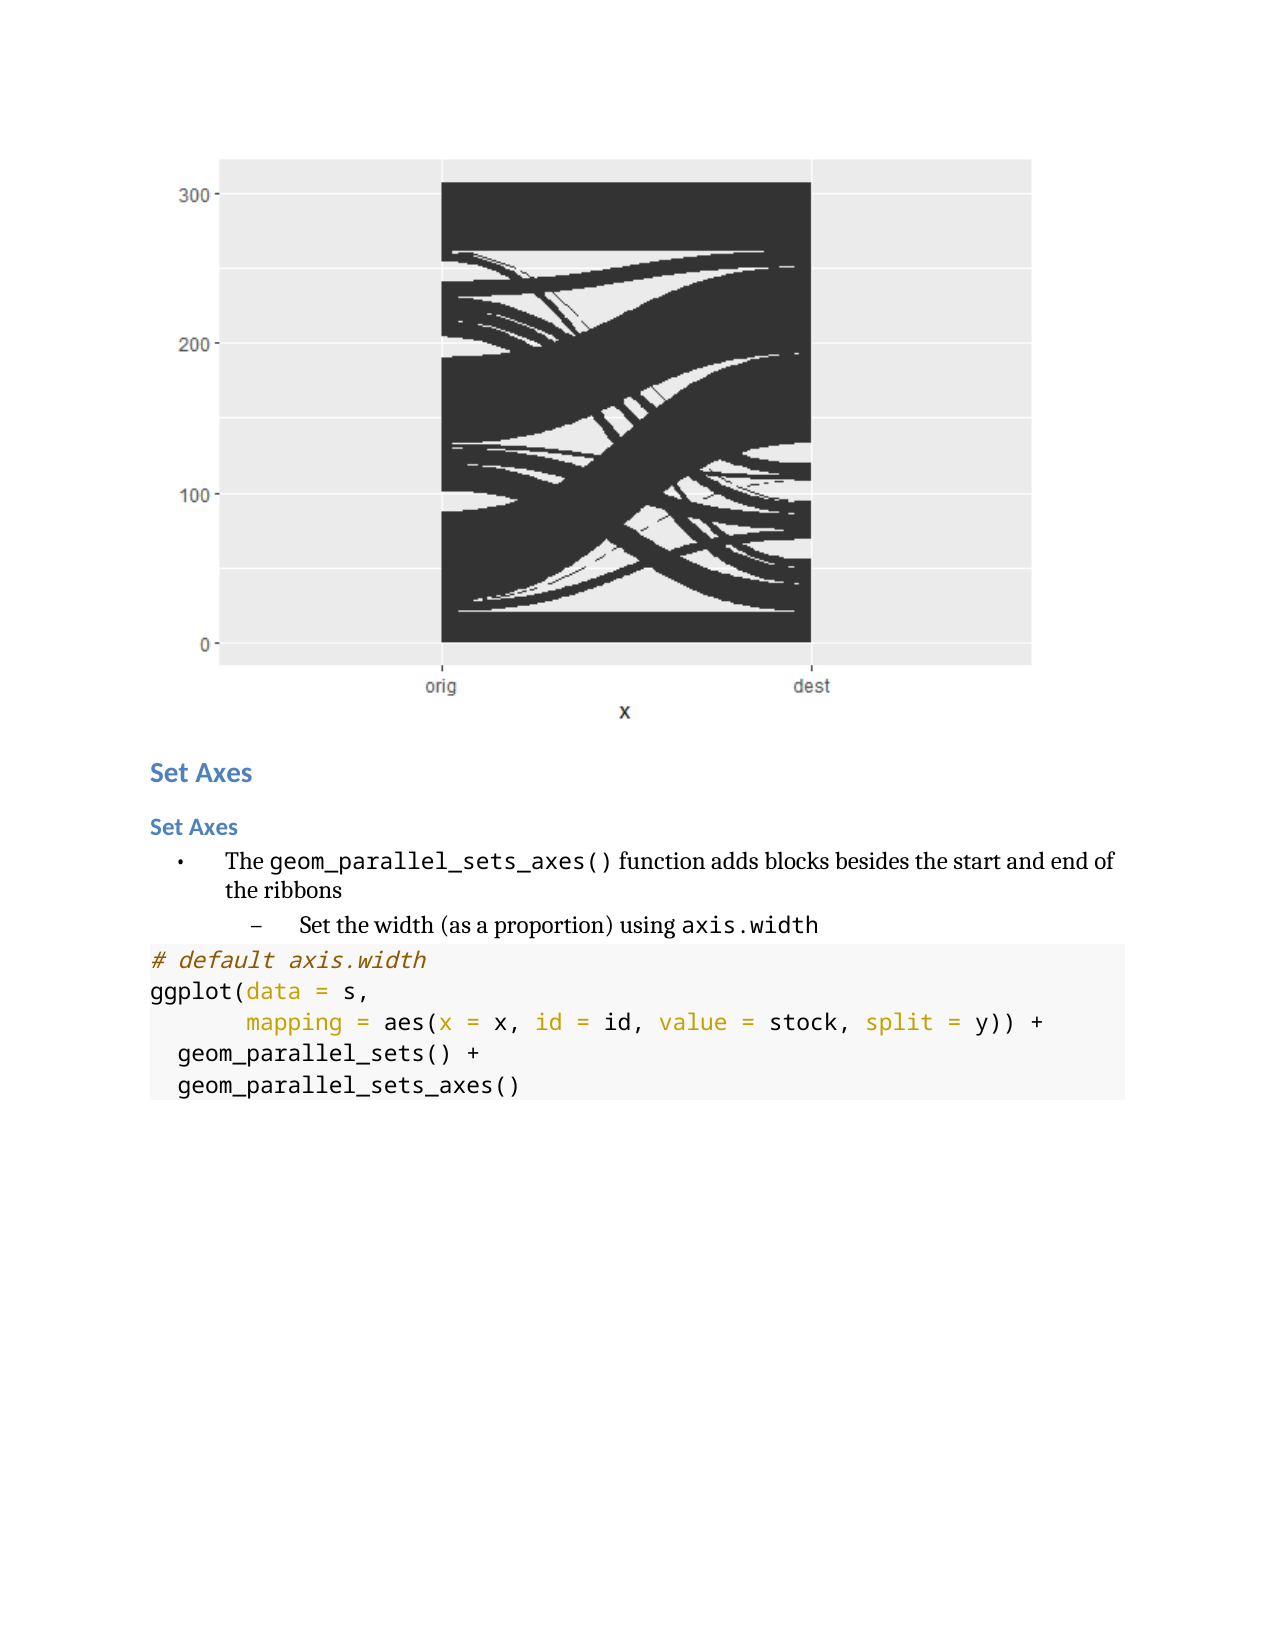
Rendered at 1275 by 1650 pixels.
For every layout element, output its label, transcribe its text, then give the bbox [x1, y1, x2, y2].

subtitle Set Axes [150, 754, 1125, 790]
subtitle Set Axes [150, 811, 1125, 841]
list Set the width (as a proportion) using axis.width [250, 909, 1125, 940]
text # default axis.width ggplot(data = s, mapping = aes(x = x, id = id, value = stock, split = y)) + geom_parallel_sets() + geom_parallel_sets_axes() [150, 944, 1125, 1100]
picture [168, 150, 1044, 734]
list The geom_parallel_sets_axes() function adds blocks besides the start and end of the ribbons [175, 845, 1125, 905]
